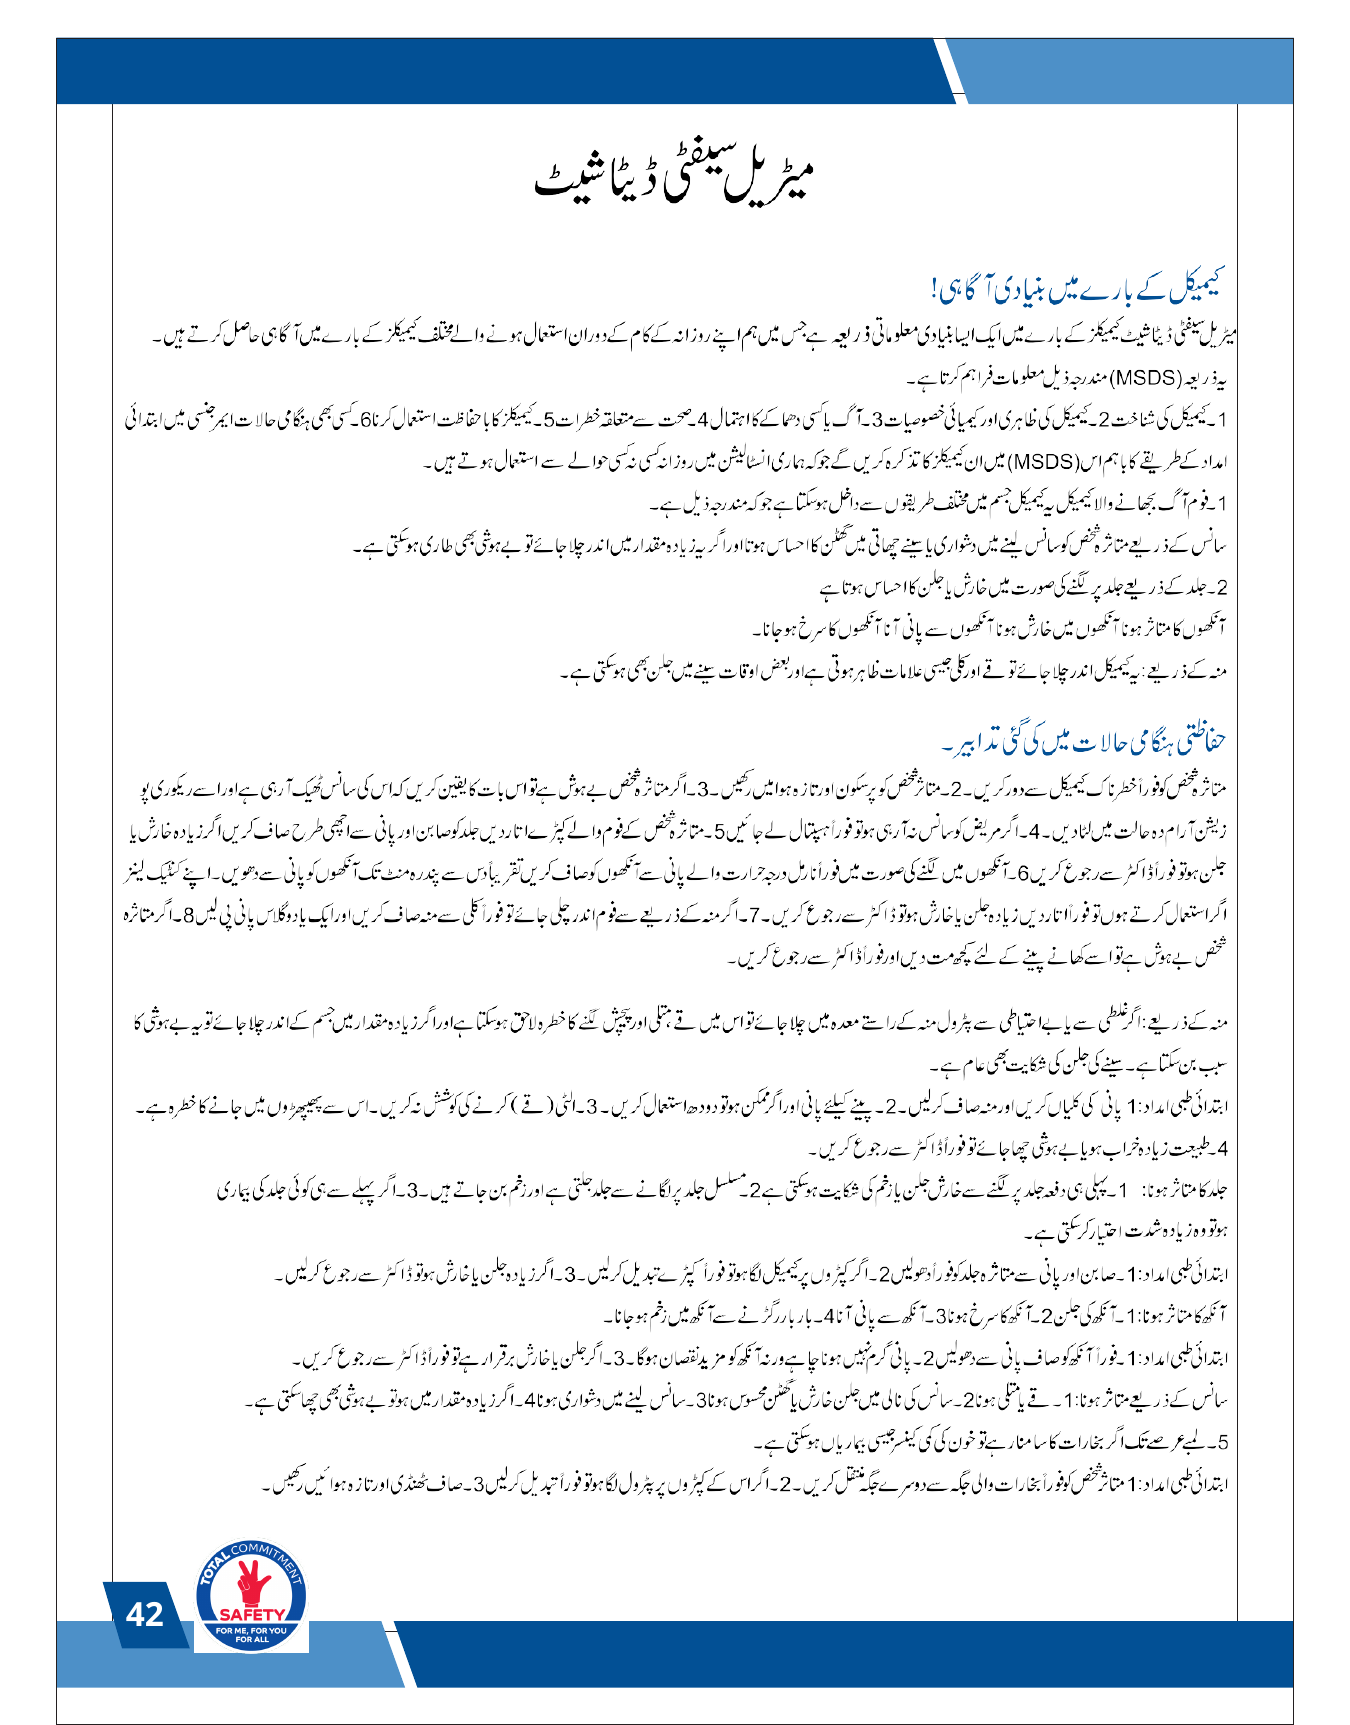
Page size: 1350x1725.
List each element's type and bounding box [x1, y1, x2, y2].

picture [932, 265, 1225, 308]
picture [152, 316, 1237, 352]
picture [134, 1002, 1228, 1499]
picture [125, 362, 1227, 686]
picture [535, 135, 814, 208]
picture [193, 1537, 309, 1654]
picture [122, 716, 1227, 973]
